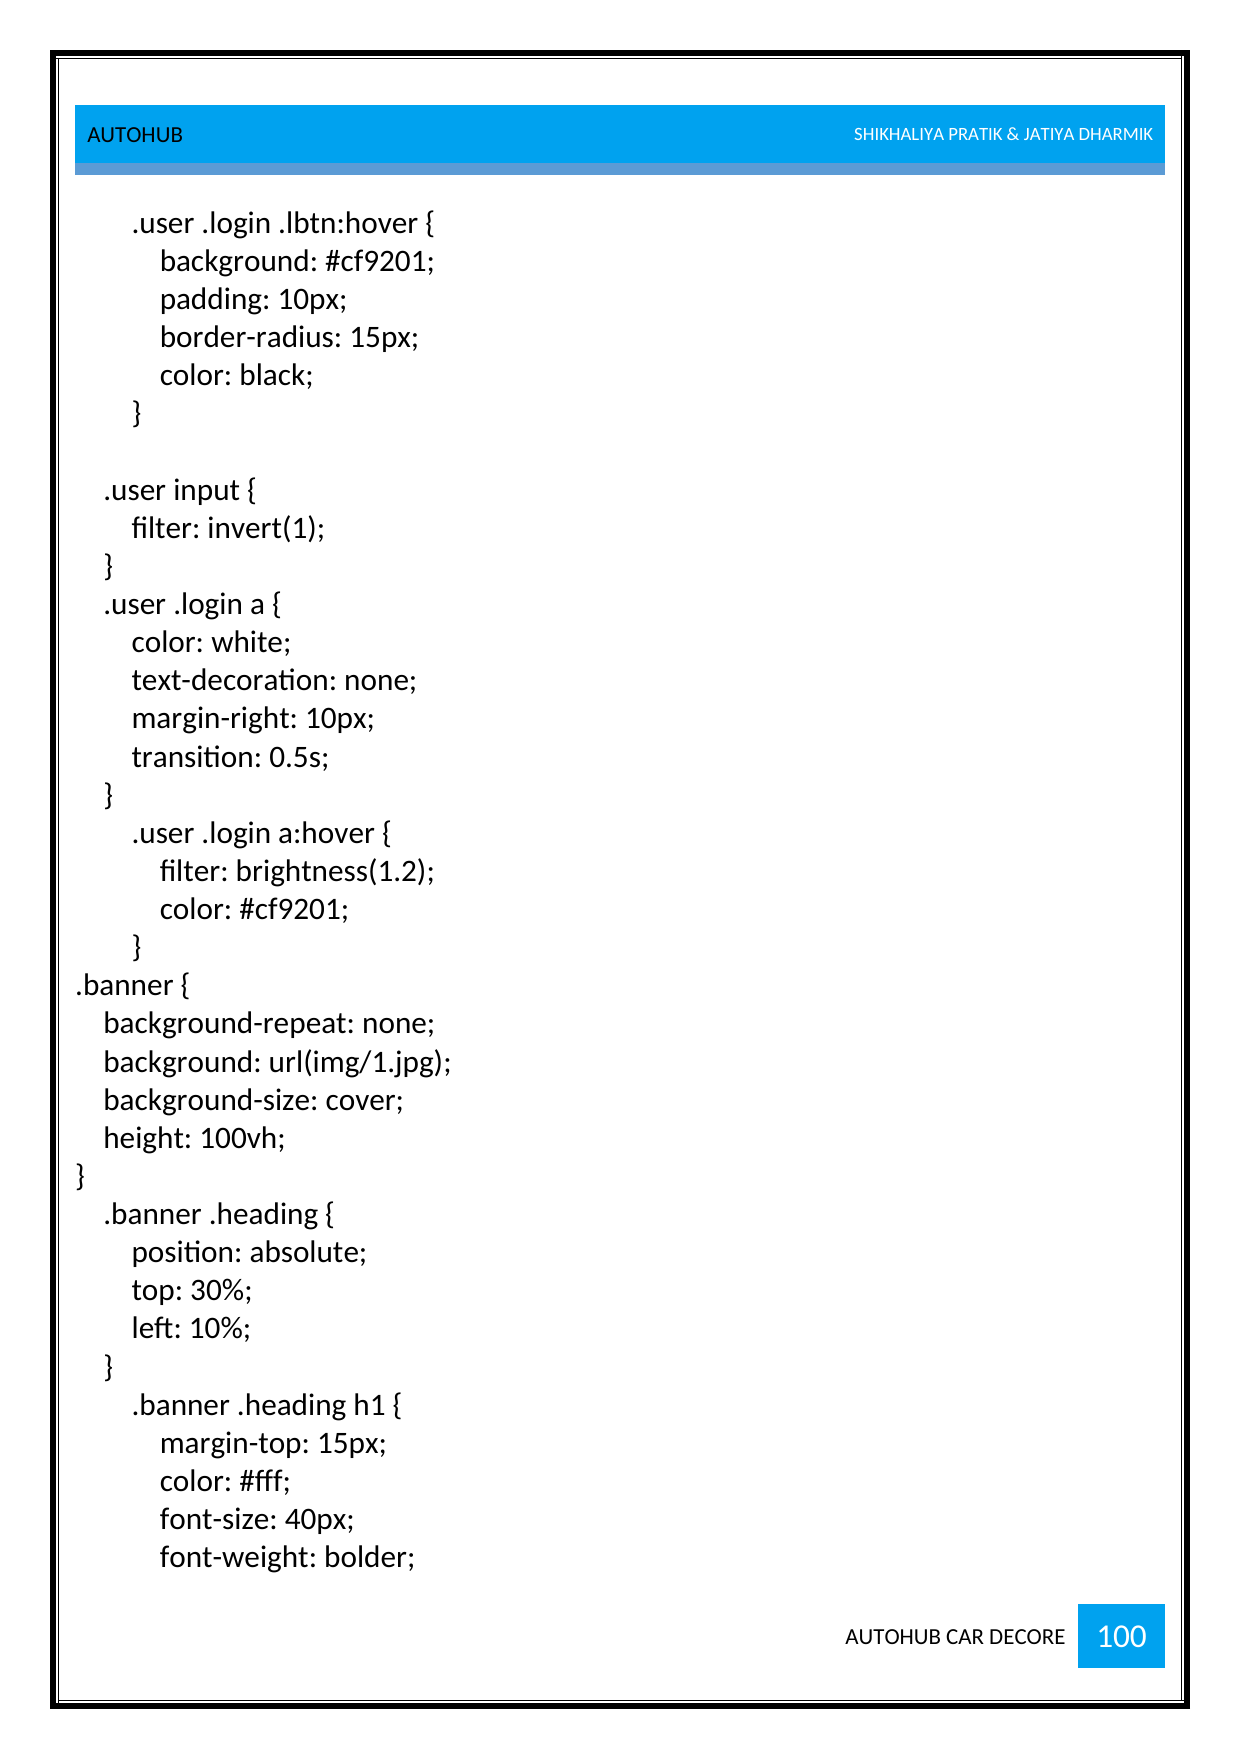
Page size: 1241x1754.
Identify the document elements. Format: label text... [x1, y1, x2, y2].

text .user input { [75, 470, 1165, 508]
text .user .login a:hover { [75, 813, 1165, 851]
text .user .login a { [75, 584, 1165, 622]
text background-size: cover; [75, 1080, 1165, 1118]
text background: url(img/1.jpg); [75, 1042, 1165, 1080]
text top: 30%; [75, 1271, 1165, 1309]
text transition: 0.5s; [75, 737, 1165, 775]
text text-decoration: none; [75, 661, 1165, 699]
text color: #fff; [75, 1461, 1165, 1499]
text .banner { [75, 966, 1165, 1004]
text color: black; [75, 356, 1165, 394]
text .banner .heading { [75, 1194, 1165, 1232]
text } [75, 927, 1165, 966]
text .user .login .lbtn:hover { [75, 203, 1165, 241]
text background: #cf9201; [75, 241, 1165, 279]
text } [75, 546, 1165, 584]
text position: absolute; [75, 1232, 1165, 1271]
text font-weight: bolder; [75, 1537, 1165, 1576]
text } [75, 1156, 1165, 1194]
text font-size: 40px; [75, 1499, 1165, 1537]
text padding: 10px; [75, 279, 1165, 317]
text margin-top: 15px; [75, 1423, 1165, 1461]
text } [75, 394, 1165, 432]
text filter: brightness(1.2); [75, 851, 1165, 889]
text margin-right: 10px; [75, 699, 1165, 737]
text height: 100vh; [75, 1118, 1165, 1156]
text color: white; [75, 622, 1165, 661]
text filter: invert(1); [75, 508, 1165, 546]
text border-radius: 15px; [75, 317, 1165, 356]
text color: #cf9201; [75, 889, 1165, 927]
text } [75, 775, 1165, 813]
text left: 10%; [75, 1309, 1165, 1347]
text } [75, 1347, 1165, 1385]
text background-repeat: none; [75, 1004, 1165, 1042]
text .banner .heading h1 { [75, 1385, 1165, 1423]
